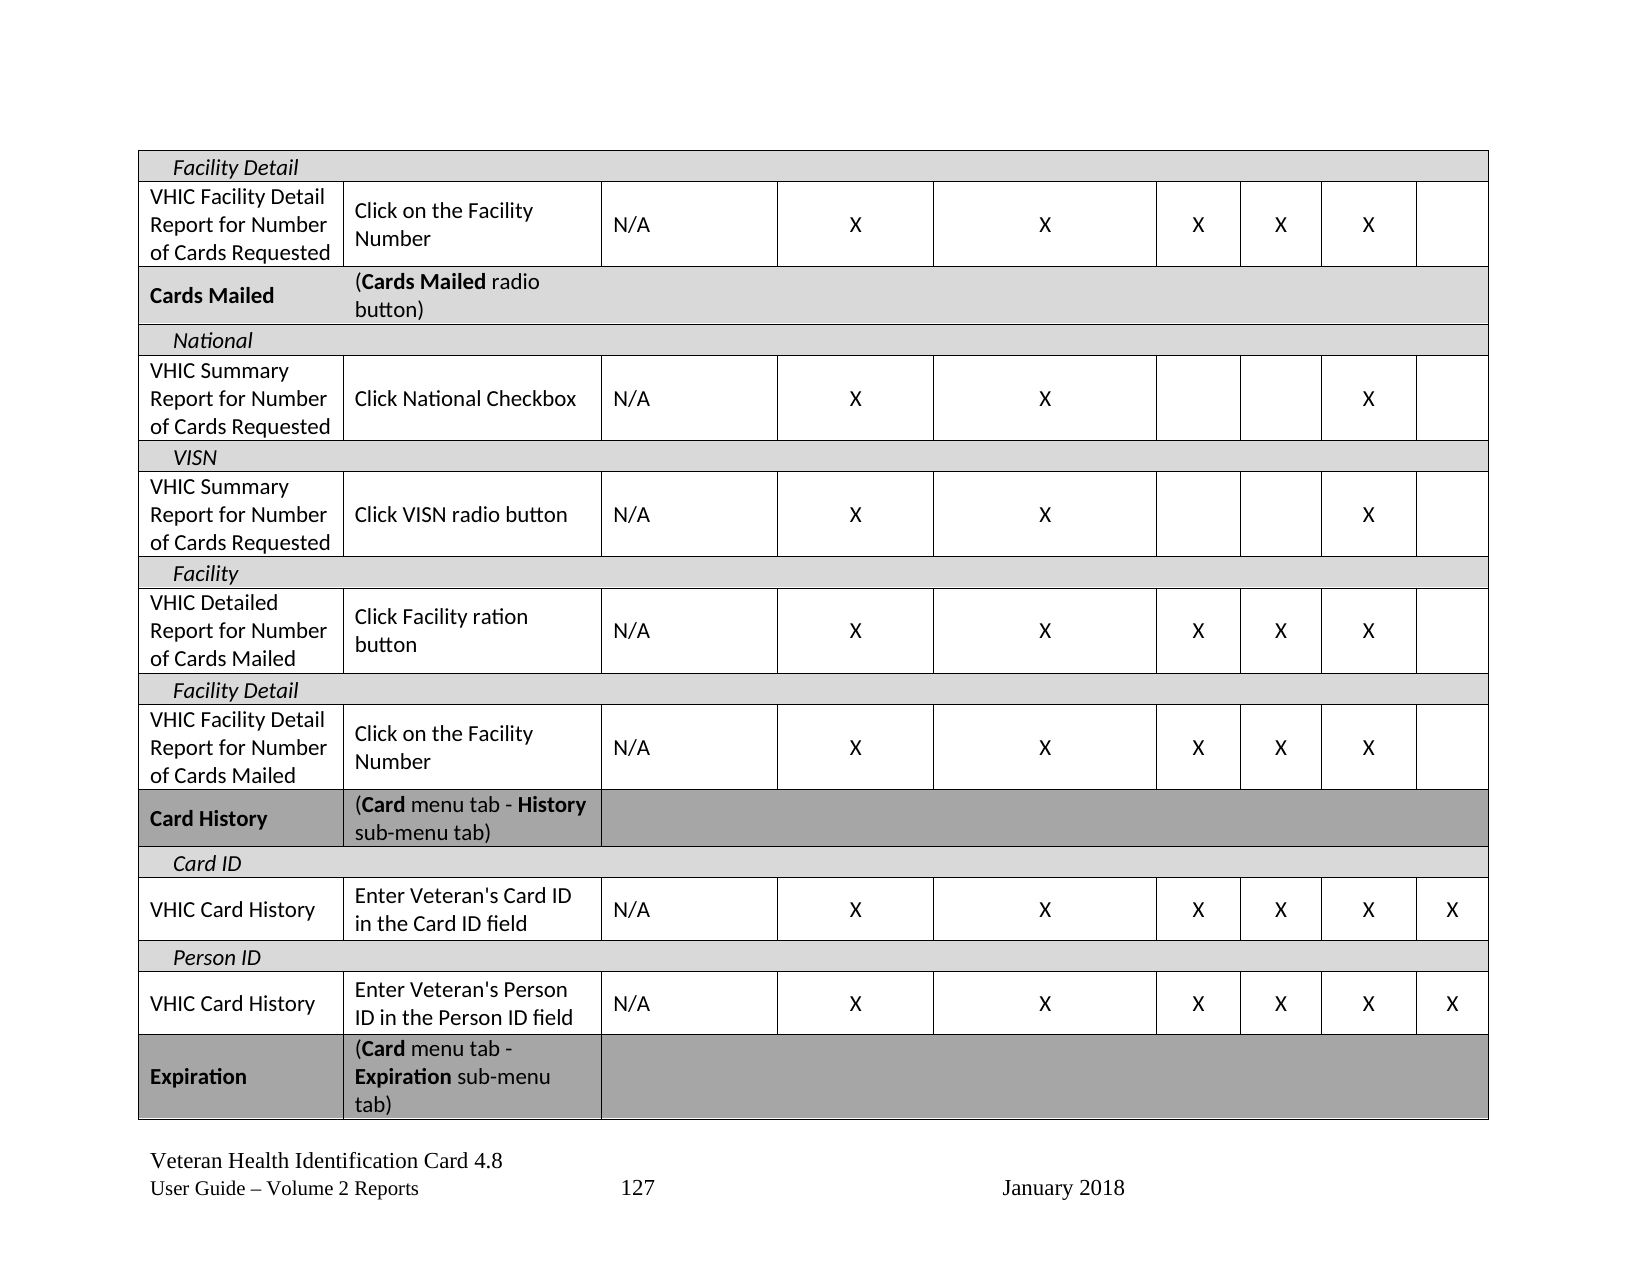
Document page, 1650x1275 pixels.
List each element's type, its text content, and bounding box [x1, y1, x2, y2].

table_cell N/A [602, 972, 777, 1033]
table_cell VHIC Detailed Report for Number of Cards Mailed [139, 589, 343, 672]
table_cell [1321, 267, 1416, 323]
table_cell X [1322, 878, 1416, 940]
table_cell National [139, 325, 1488, 355]
table_cell N/A [602, 589, 777, 672]
table_cell Enter Veteran's Card ID in the Card ID field [344, 878, 601, 940]
table_cell N/A [602, 182, 777, 266]
table_cell X [1322, 589, 1416, 672]
table_cell X [778, 356, 933, 440]
table_cell VHIC Card History [139, 878, 343, 940]
table_cell X [1157, 878, 1240, 940]
table_cell VISN [139, 441, 1488, 471]
table_cell X [1241, 705, 1321, 789]
table_cell Card ID [139, 847, 1488, 877]
table_cell X [1417, 972, 1488, 1033]
table_cell X [778, 472, 933, 556]
table_cell VHIC Facility Detail Report for Number of Cards Mailed [139, 705, 343, 789]
table_cell (Card menu tab - Expiration sub-menu tab) [344, 1035, 601, 1118]
table_cell [1241, 472, 1321, 556]
table_cell X [778, 705, 933, 789]
table_cell [1417, 356, 1488, 440]
table_cell Facility Detail [139, 674, 1488, 704]
table_cell X [934, 878, 1156, 940]
table_cell Facility Detail [139, 151, 1488, 181]
table_cell X [934, 356, 1156, 440]
table_cell VHIC Card History [139, 972, 343, 1033]
table_cell N/A [602, 878, 777, 940]
table_cell X [934, 705, 1156, 789]
table_cell X [1241, 589, 1321, 672]
table_cell [1156, 267, 1241, 323]
table_cell X [1322, 182, 1416, 266]
table_cell N/A [602, 472, 777, 556]
table_cell Enter Veteran's Person ID in the Person ID field [344, 972, 601, 1033]
table_cell [602, 267, 777, 323]
table_cell X [778, 878, 933, 940]
table_cell Expiration [139, 1035, 343, 1118]
table_cell X [778, 182, 933, 266]
table_cell X [1322, 472, 1416, 556]
table_cell [1417, 705, 1488, 789]
table_cell X [1157, 182, 1240, 266]
table_cell VHIC Facility Detail Report for Number of Cards Requested [139, 182, 343, 266]
table_cell [934, 267, 1156, 323]
table_cell (Cards Mailed radio button) [343, 267, 602, 323]
table_cell Card History [139, 790, 343, 846]
table_cell Click on the Facility Number [344, 705, 601, 789]
table_cell [1417, 182, 1488, 266]
table_cell X [934, 589, 1156, 672]
table_cell VHIC Summary Report for Number of Cards Requested [139, 472, 343, 556]
table_cell [1241, 356, 1321, 440]
table_cell [777, 267, 934, 323]
table_cell [1157, 472, 1240, 556]
table_cell [602, 1035, 1488, 1118]
table_cell X [778, 589, 933, 672]
table_cell X [1157, 705, 1240, 789]
table_cell Facility [139, 557, 1488, 587]
table_cell VHIC Summary Report for Number of Cards Requested [139, 356, 343, 440]
table_cell N/A [602, 356, 777, 440]
table_cell X [1322, 356, 1416, 440]
table_cell X [1241, 878, 1321, 940]
table_cell X [1322, 972, 1416, 1033]
table_cell Click on the Facility Number [344, 182, 601, 266]
table_cell (Card menu tab - History sub-menu tab) [344, 790, 601, 846]
table_cell X [1241, 182, 1321, 266]
table_cell [1157, 356, 1240, 440]
table_cell [1241, 267, 1321, 323]
table_cell X [1322, 705, 1416, 789]
table_cell [602, 790, 1488, 846]
table_cell X [1157, 972, 1240, 1033]
table_cell N/A [602, 705, 777, 789]
table_cell X [934, 972, 1156, 1033]
table_cell Click Facility ration button [344, 589, 601, 672]
table_cell Click National Checkbox [344, 356, 601, 440]
table_cell Click VISN radio button [344, 472, 601, 556]
table_cell Cards Mailed [139, 267, 296, 323]
table_cell [296, 267, 343, 323]
table_cell [1417, 472, 1488, 556]
table_cell X [1241, 972, 1321, 1033]
table_cell X [934, 472, 1156, 556]
table_cell X [1157, 589, 1240, 672]
table_cell X [1417, 878, 1488, 940]
table_cell X [778, 972, 933, 1033]
table_cell [1416, 267, 1488, 323]
table_cell [1417, 589, 1488, 672]
table_cell X [934, 182, 1156, 266]
table_cell Person ID [139, 941, 1488, 971]
